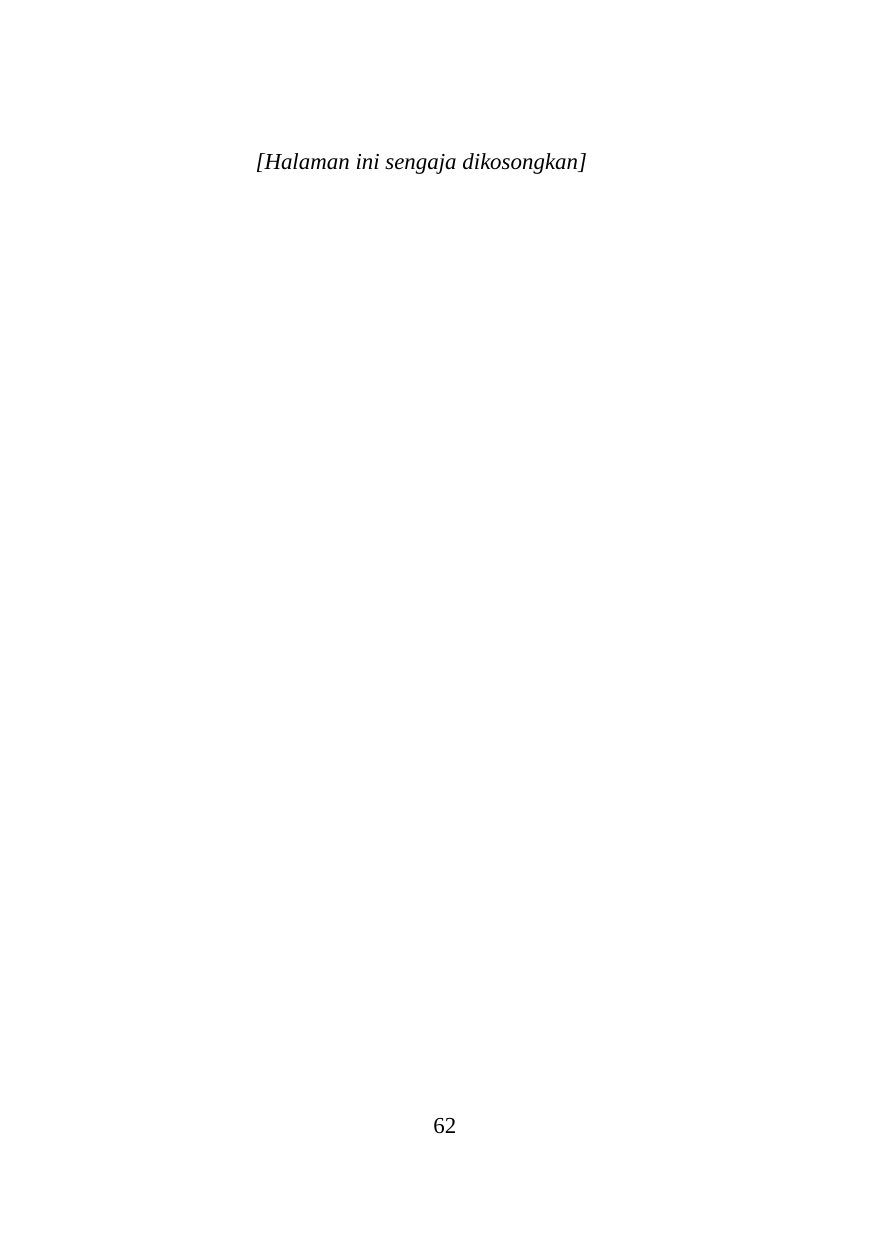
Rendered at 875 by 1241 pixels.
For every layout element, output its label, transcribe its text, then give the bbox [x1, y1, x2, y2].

text [Halaman ini sengaja dikosongkan] [118, 148, 726, 174]
